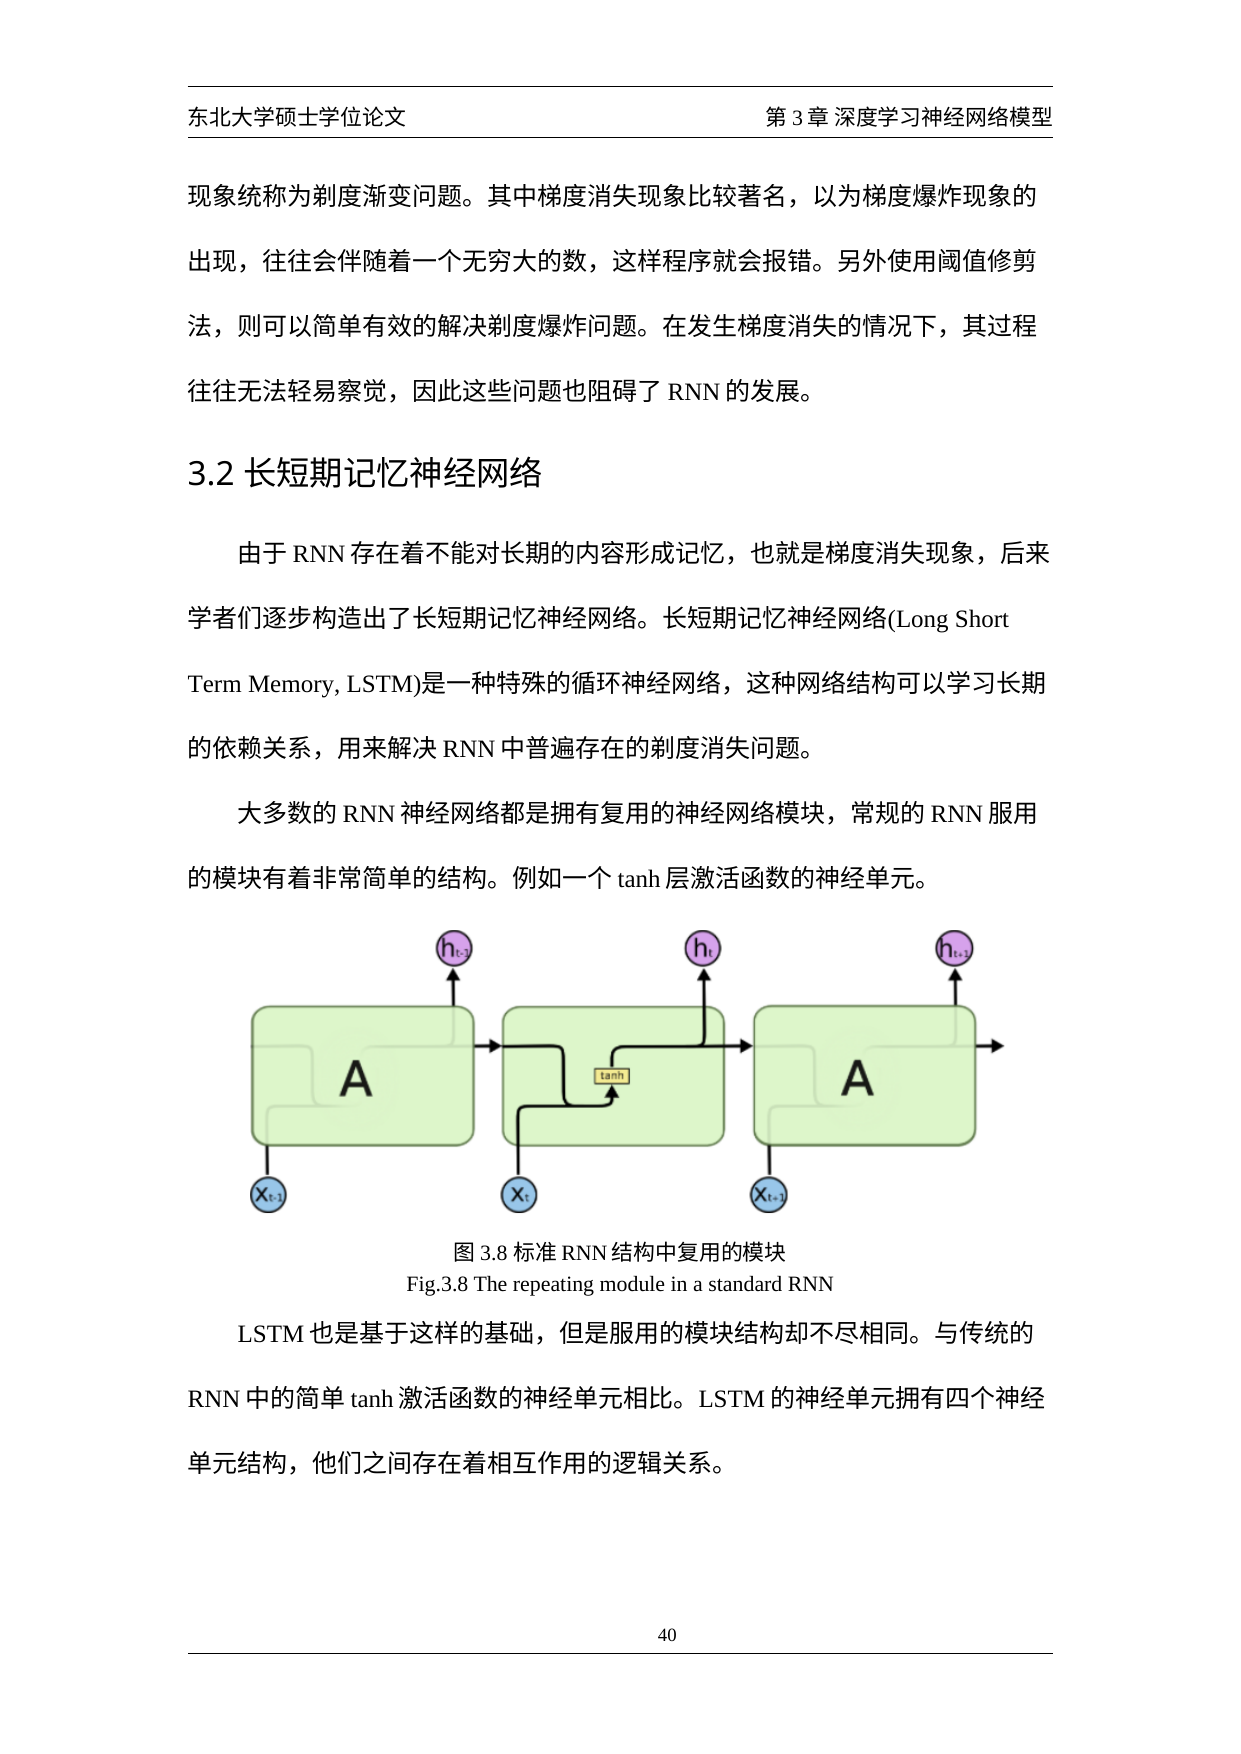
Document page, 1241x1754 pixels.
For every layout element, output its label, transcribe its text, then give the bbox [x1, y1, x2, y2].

text Fig.3.8 The repeating module in a standard RNN [187, 1267, 1053, 1299]
text 图3.8 标准RNN结构中复用的模块 [187, 1234, 1053, 1267]
text 由于RNN存在着不能对长期的内容形成记忆，也就是梯度消失现象，后来学者们逐步构造出了长短期记忆神经网络。长短期记忆神经网络(Long Short Term Memory, LSTM)是一种特殊的循环神经网络，这种网络结构可以学习长期的依赖关系，用来解决RNN中普遍存在的剃度消失问题。 [187, 519, 1053, 779]
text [187, 162, 1053, 422]
text 大多数的RNN神经网络都是拥有复用的神经网络模块，常规的RNN服用的模块有着非常简单的结构。例如一个tanh层激活函数的神经单元。 [187, 779, 1053, 909]
picture [229, 909, 1011, 1222]
text LSTM也是基于这样的基础，但是服用的模块结构却不尽相同。与传统的RNN中的简单tanh激活函数的神经单元相比。LSTM的神经单元拥有四个神经单元结构，他们之间存在着相互作用的逻辑关系。 [187, 1299, 1053, 1494]
subtitle 3.2 长短期记忆神经网络 [187, 438, 1053, 503]
